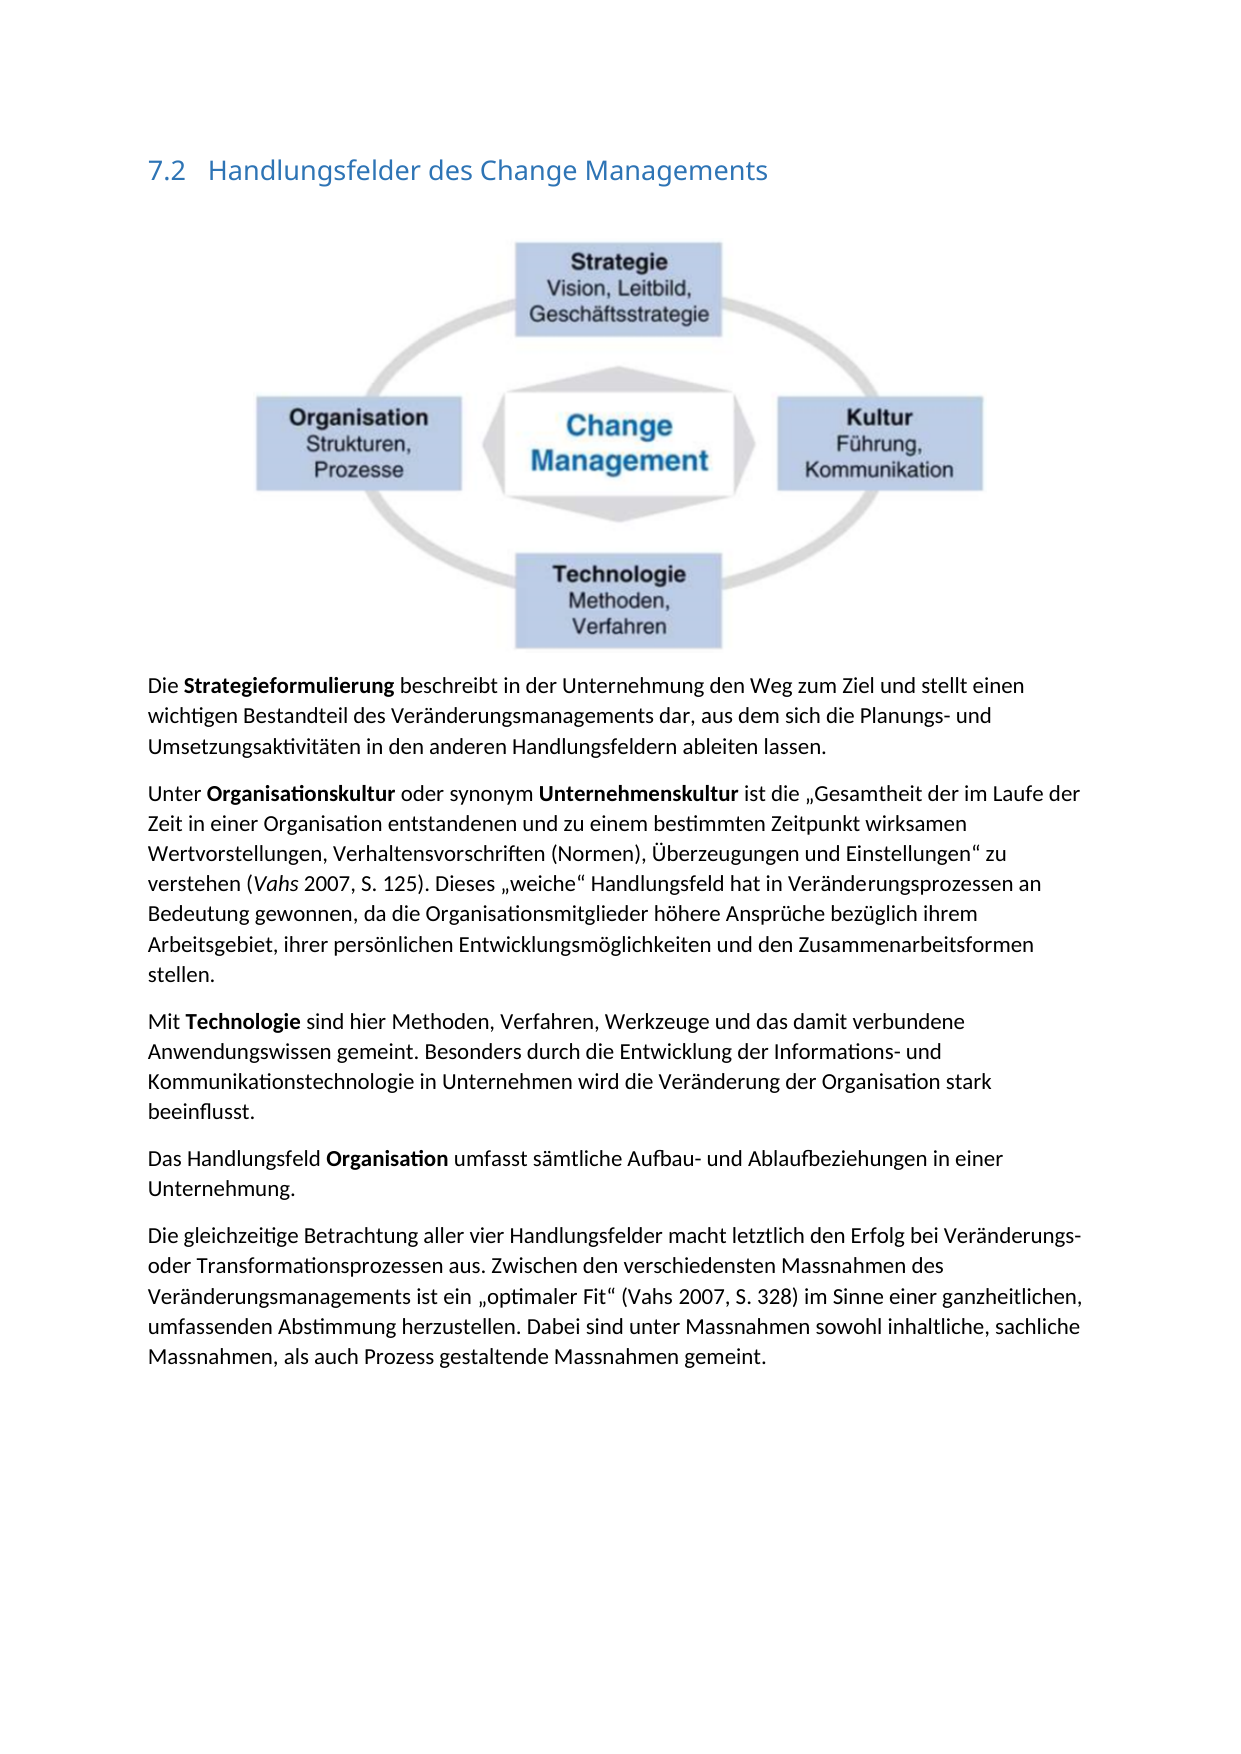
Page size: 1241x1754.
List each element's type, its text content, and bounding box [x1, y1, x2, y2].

text Das Handlungsfeld Organisation umfasst sämtliche Aufbau- und Ablaufbeziehungen in einer Unternehmung. [148, 1144, 1093, 1203]
text Die Strategieformulierung beschreibt in der Unternehmung den Weg zum Ziel und stellt einen wichtigen Bestandteil des Veränderungsmanagements dar, aus dem sich die Planungs- und Umsetzungsaktivitäten in den anderen Handlungsfeldern ableiten lassen. [148, 671, 1093, 760]
text Mit Technologie sind hier Methoden, Verfahren, Werkzeuge und das damit verbundene Anwendungswissen gemeint. Besonders durch die Entwicklung der Informations- und Kommunikationstechnologie in Unternehmen wird die Veränderung der Organisation stark beeinflusst. [148, 1007, 1093, 1126]
text Unter Organisationskultur oder synonym Unternehmenskultur ist die „Gesamtheit der im Laufe der Zeit in einer Organisation entstandenen und zu einem bestimmten Zeitpunkt wirksamen Wertvorstellungen, Verhaltensvorschriften (Normen), Überzeugungen und Einstellungen“ zu verstehen (Vahs 2007, S. 125). Dieses „weiche“ Handlungsfeld hat in Veränderungsprozessen an Bedeutung gewonnen, da die Organisationsmitglieder höhere Ansprüche bezüglich ihrem Arbeitsgebiet, ihrer persönlichen Entwicklungsmöglichkeiten und den Zusammenarbeitsformen stellen. [148, 779, 1093, 988]
text Die gleichzeitige Betrachtung aller vier Handlungsfelder macht letztlich den Erfolg bei Veränderungs- oder Transformationsprozessen aus. Zwischen den verschiedensten Massnahmen des Veränderungsmanagements ist ein „optimaler Fit“ (Vahs 2007, S. 328) im Sinne einer ganzheitlichen, umfassenden Abstimmung herzustellen. Dabei sind unter Massnahmen sowohl inhaltliche, sachliche Massnahmen, als auch Prozess gestaltende Massnahmen gemeint. [148, 1221, 1093, 1370]
subtitle Handlungsfelder des Change Managements [148, 152, 1093, 189]
picture [253, 238, 988, 653]
